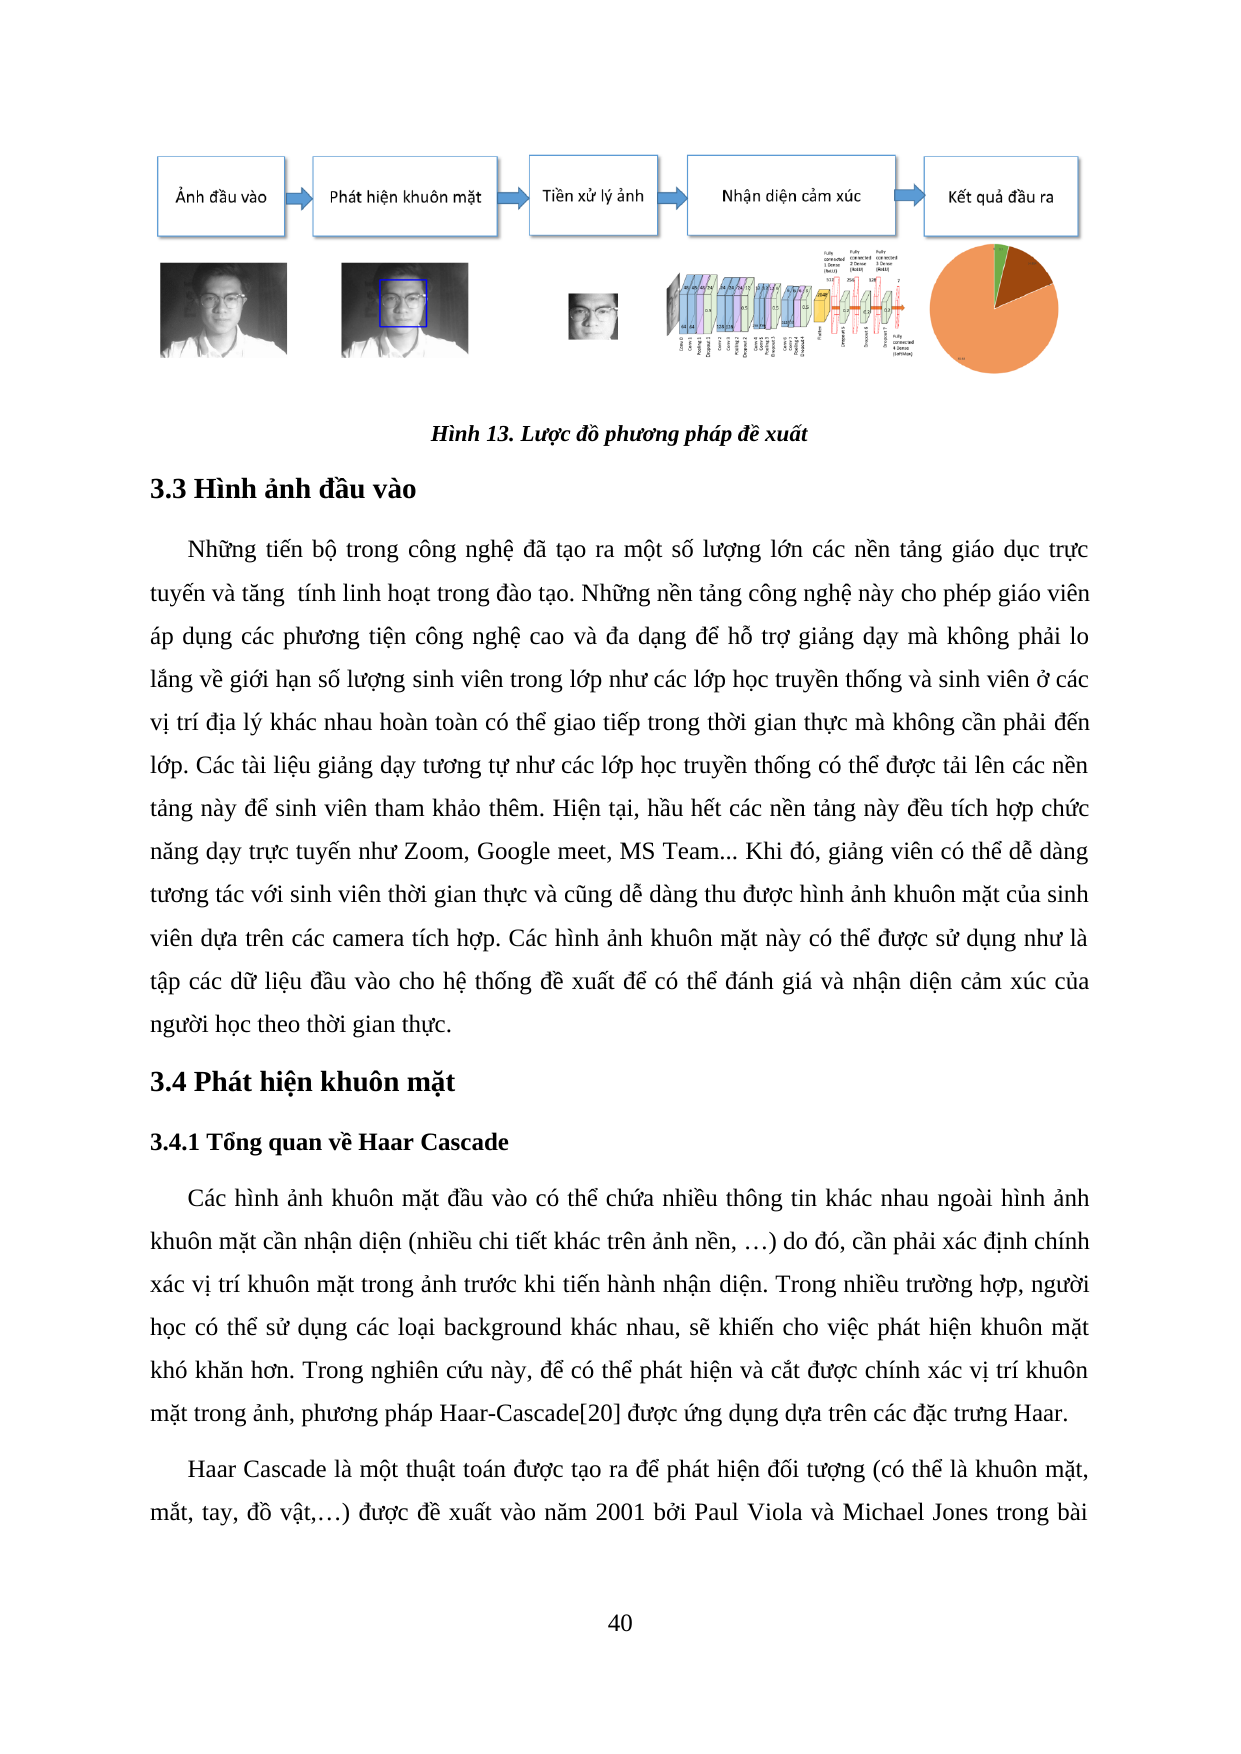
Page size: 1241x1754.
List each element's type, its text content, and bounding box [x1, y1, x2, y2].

text Các hình ảnh khuôn mặt đầu vào có thể chứa nhiều thông tin khác nhau ngoài hình ảnh khuôn mặt cần nhận diện (nhiều chi tiết khác trên ảnh nền, …) do đó, cần phải xác định chính xác vị trí khuôn mặt trong ảnh trước khi tiến hành nhận diện. Trong nhiều trường hợp, người học có thể sử dụng các loại background khác nhau, sẽ khiến cho việc phát hiện khuôn mặt khó khăn hơn. Trong nghiên cứu này, để có thể phát hiện và cắt được chính xác vị trí khuôn mặt trong ảnh, phương pháp Haar-Cascade[20] được ứng dụng dựa trên các đặc trưng Haar. [150, 1183, 1090, 1427]
text Hình 13. Lược đồ phương pháp đề xuất [150, 420, 1090, 446]
subtitle 3.4.1 Tổng quan về Haar Cascade [150, 1127, 1090, 1156]
text 3.3 Hình ảnh đầu vào [150, 472, 1090, 505]
text Những tiến bộ trong công nghệ đã tạo ra một số lượng lớn các nền tảng giáo dục trực tuyến và tăng tính linh hoạt trong đào tạo. Những nền tảng công nghệ này cho phép giáo viên áp dụng các phương tiện công nghệ cao và đa dạng để hỗ trợ giảng dạy mà không phải lo lắng về giới hạn số lượng sinh viên trong lớp như các lớp học truyền thống và sinh viên ở các vị trí địa lý khác nhau hoàn toàn có thể giao tiếp trong thời gian thực mà không cần phải đến lớp. Các tài liệu giảng dạy tương tự như các lớp học truyền thống có thể được tải lên các nền tảng này để sinh viên tham khảo thêm. Hiện tại, hầu hết các nền tảng này đều tích hợp chức năng dạy trực tuyến như Zoom, Google meet, MS Team... Khi đó, giảng viên có thể dễ dàng tương tác với sinh viên thời gian thực và cũng dễ dàng thu được hình ảnh khuôn mặt của sinh viên dựa trên các camera tích hợp. Các hình ảnh khuôn mặt này có thể được sử dụng như là tập các dữ liệu đầu vào cho hệ thống đề xuất để có thể đánh giá và nhận diện cảm xúc của người học theo thời gian thực. [150, 534, 1090, 1038]
picture [148, 147, 1089, 381]
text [150, 1454, 1090, 1526]
text 3.4 Phát hiện khuôn mặt [150, 1064, 1090, 1098]
